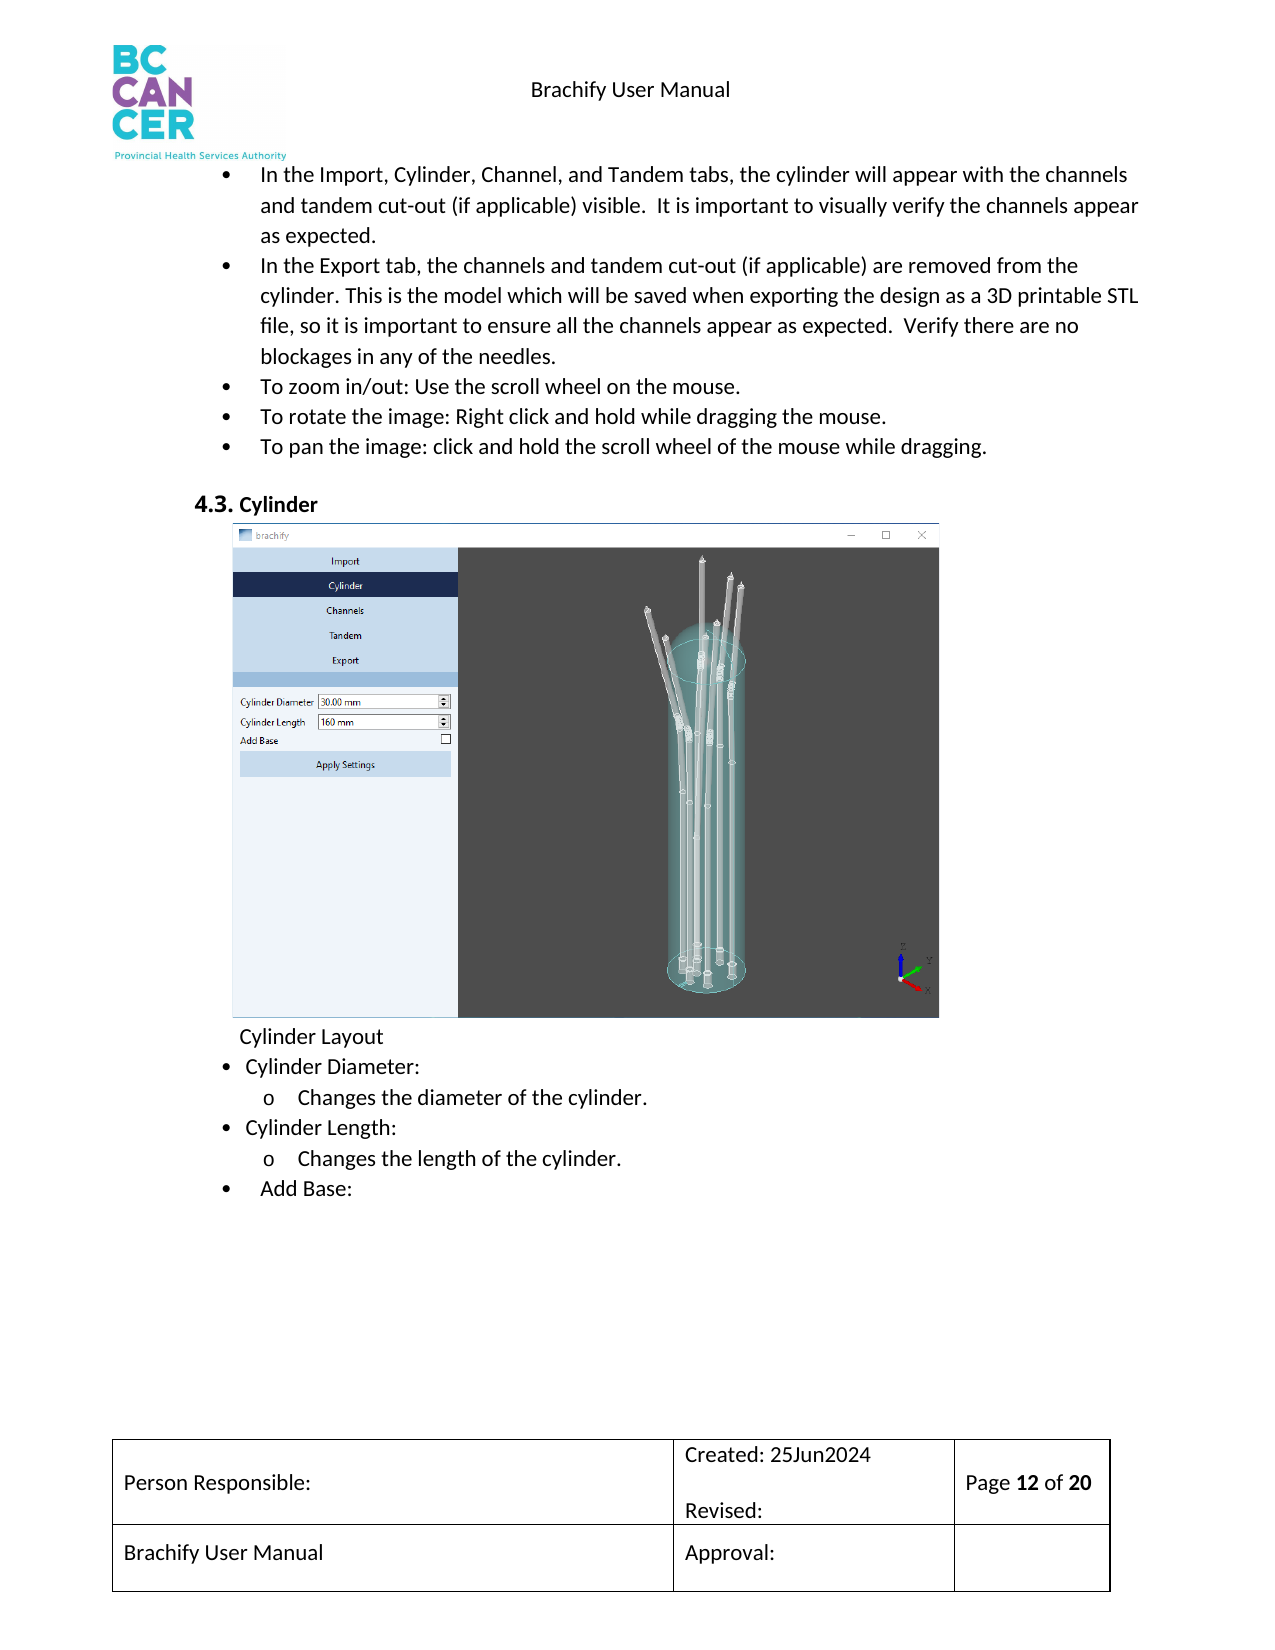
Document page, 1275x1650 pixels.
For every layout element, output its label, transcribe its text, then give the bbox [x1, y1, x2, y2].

list To rotate the image: Right click and hold while dragging the mouse. [223, 402, 1162, 430]
list Changes the length of the cylinder. [262, 1144, 1162, 1172]
picture [232, 523, 940, 1018]
list In the Export tab, the channels and tandem cut-out (if applicable) are removed from the cylinder. This is the model which will be saved when exporting the design as a 3D printable STL file, so it is important to ensure all the channels appear as expected. Verify there are no blockages in any of the needles. [223, 251, 1162, 370]
list Cylinder Diameter: [223, 1052, 1162, 1081]
list Changes the diameter of the cylinder. [262, 1083, 1162, 1111]
subtitle Cylinder [194, 488, 1162, 519]
list Cylinder Length: [223, 1113, 1162, 1141]
list To pan the image: click and hold the scroll wheel of the mouse while dragging. [223, 432, 1162, 460]
picture [112, 45, 286, 161]
list Add Base: [223, 1174, 1162, 1202]
list In the Import, Cylinder, Channel, and Tandem tabs, the cylinder will appear with the channels and tandem cut-out (if applicable) visible. It is important to visually verify the channels appear as expected. [223, 161, 1162, 249]
list To zoom in/out: Use the scroll wheel on the mouse. [223, 372, 1162, 400]
